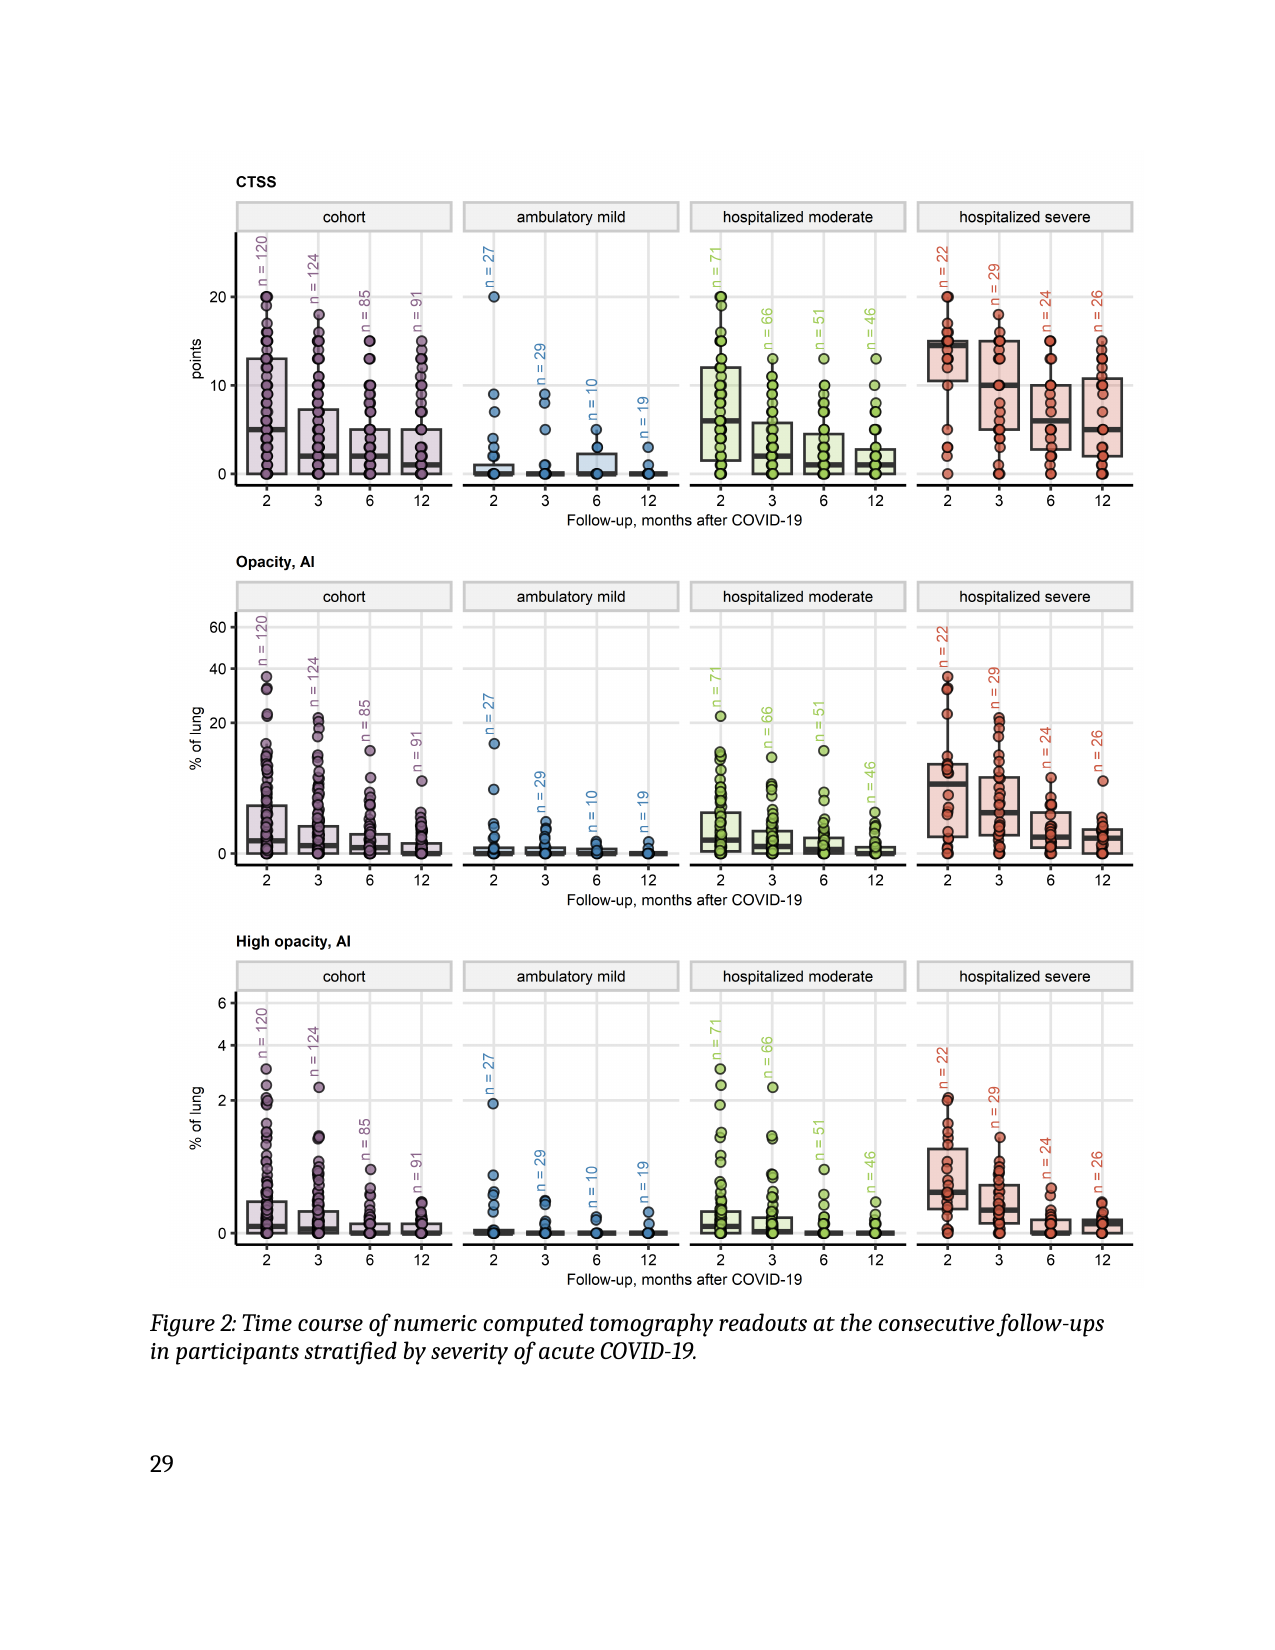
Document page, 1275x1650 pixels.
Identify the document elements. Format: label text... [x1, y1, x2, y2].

picture [168, 150, 1144, 1288]
text Figure 2: Time course of numeric computed tomography readouts at the consecutive follow-ups in participants stratified by severity of acute COVID-19. [150, 1308, 1125, 1366]
